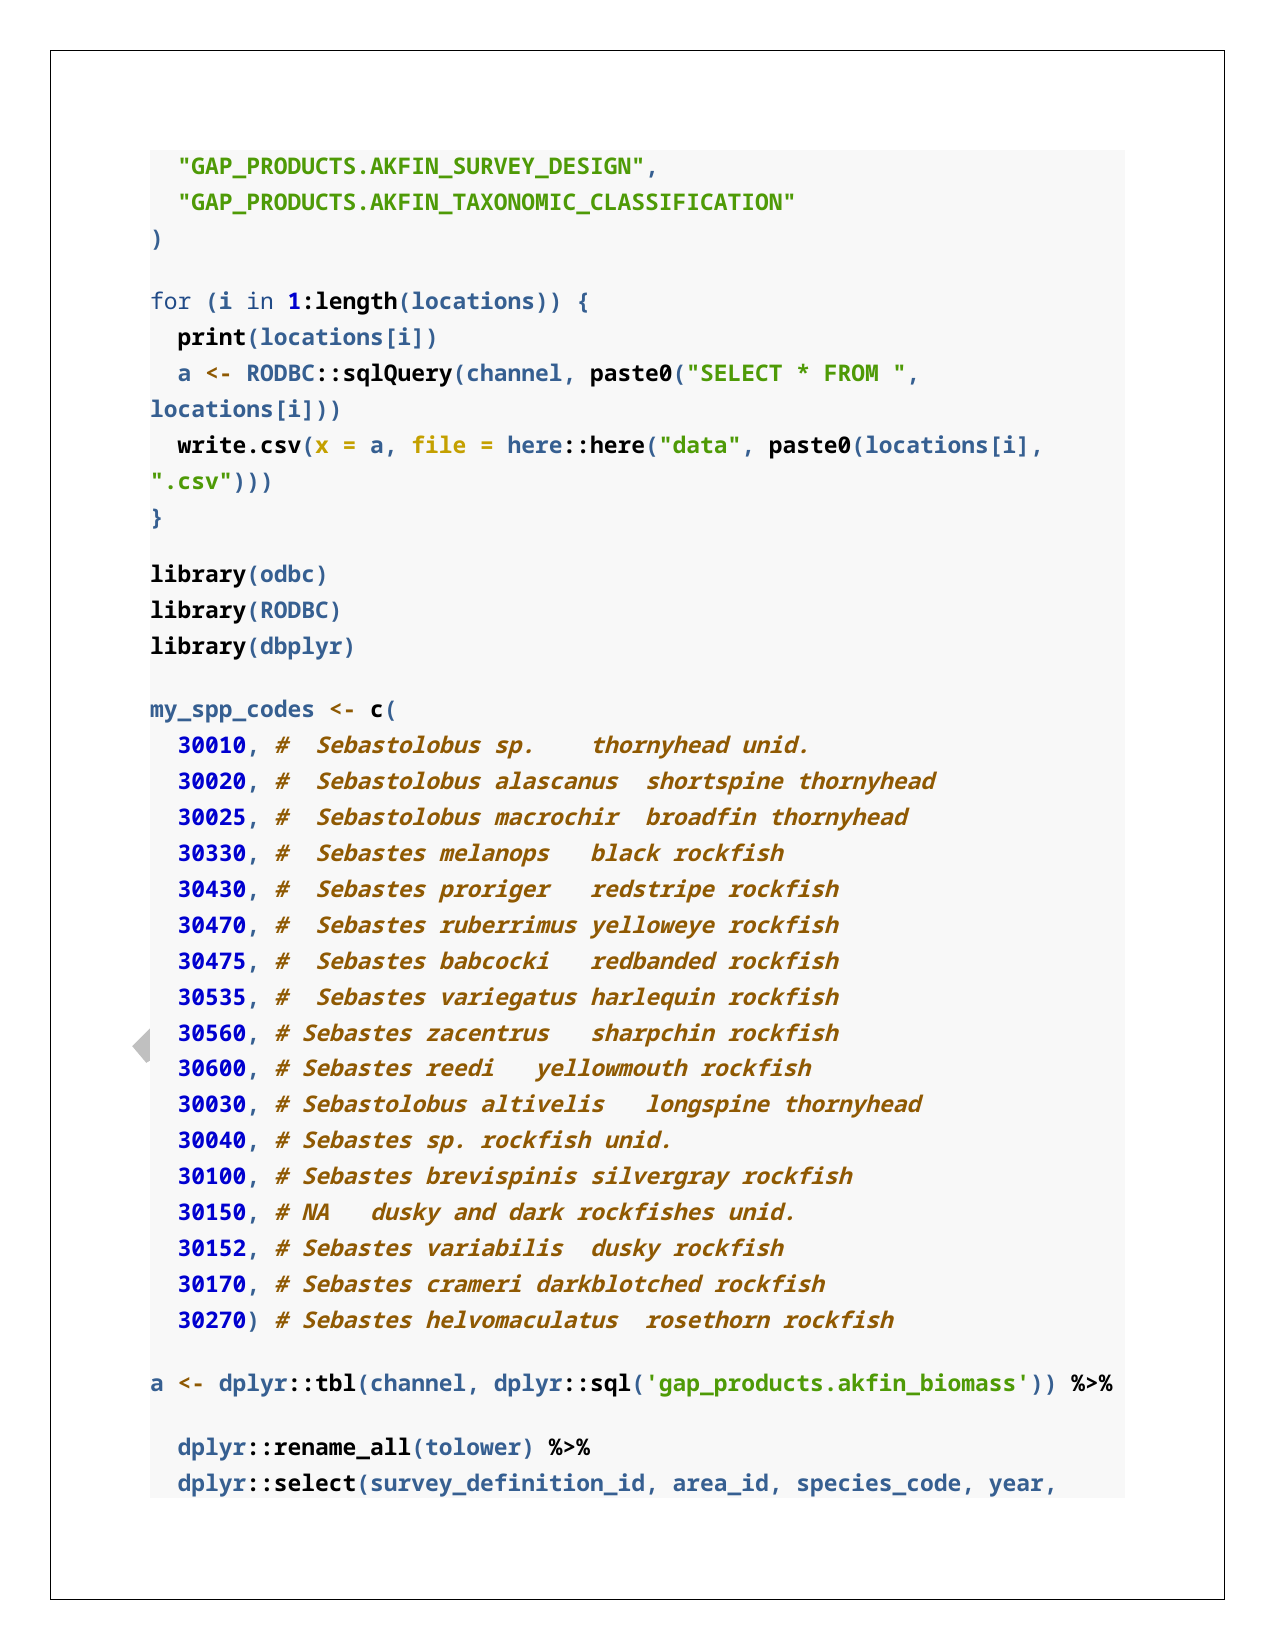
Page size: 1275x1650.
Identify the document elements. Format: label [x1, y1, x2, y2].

text [150, 558, 1125, 1498]
text [150, 150, 1125, 532]
